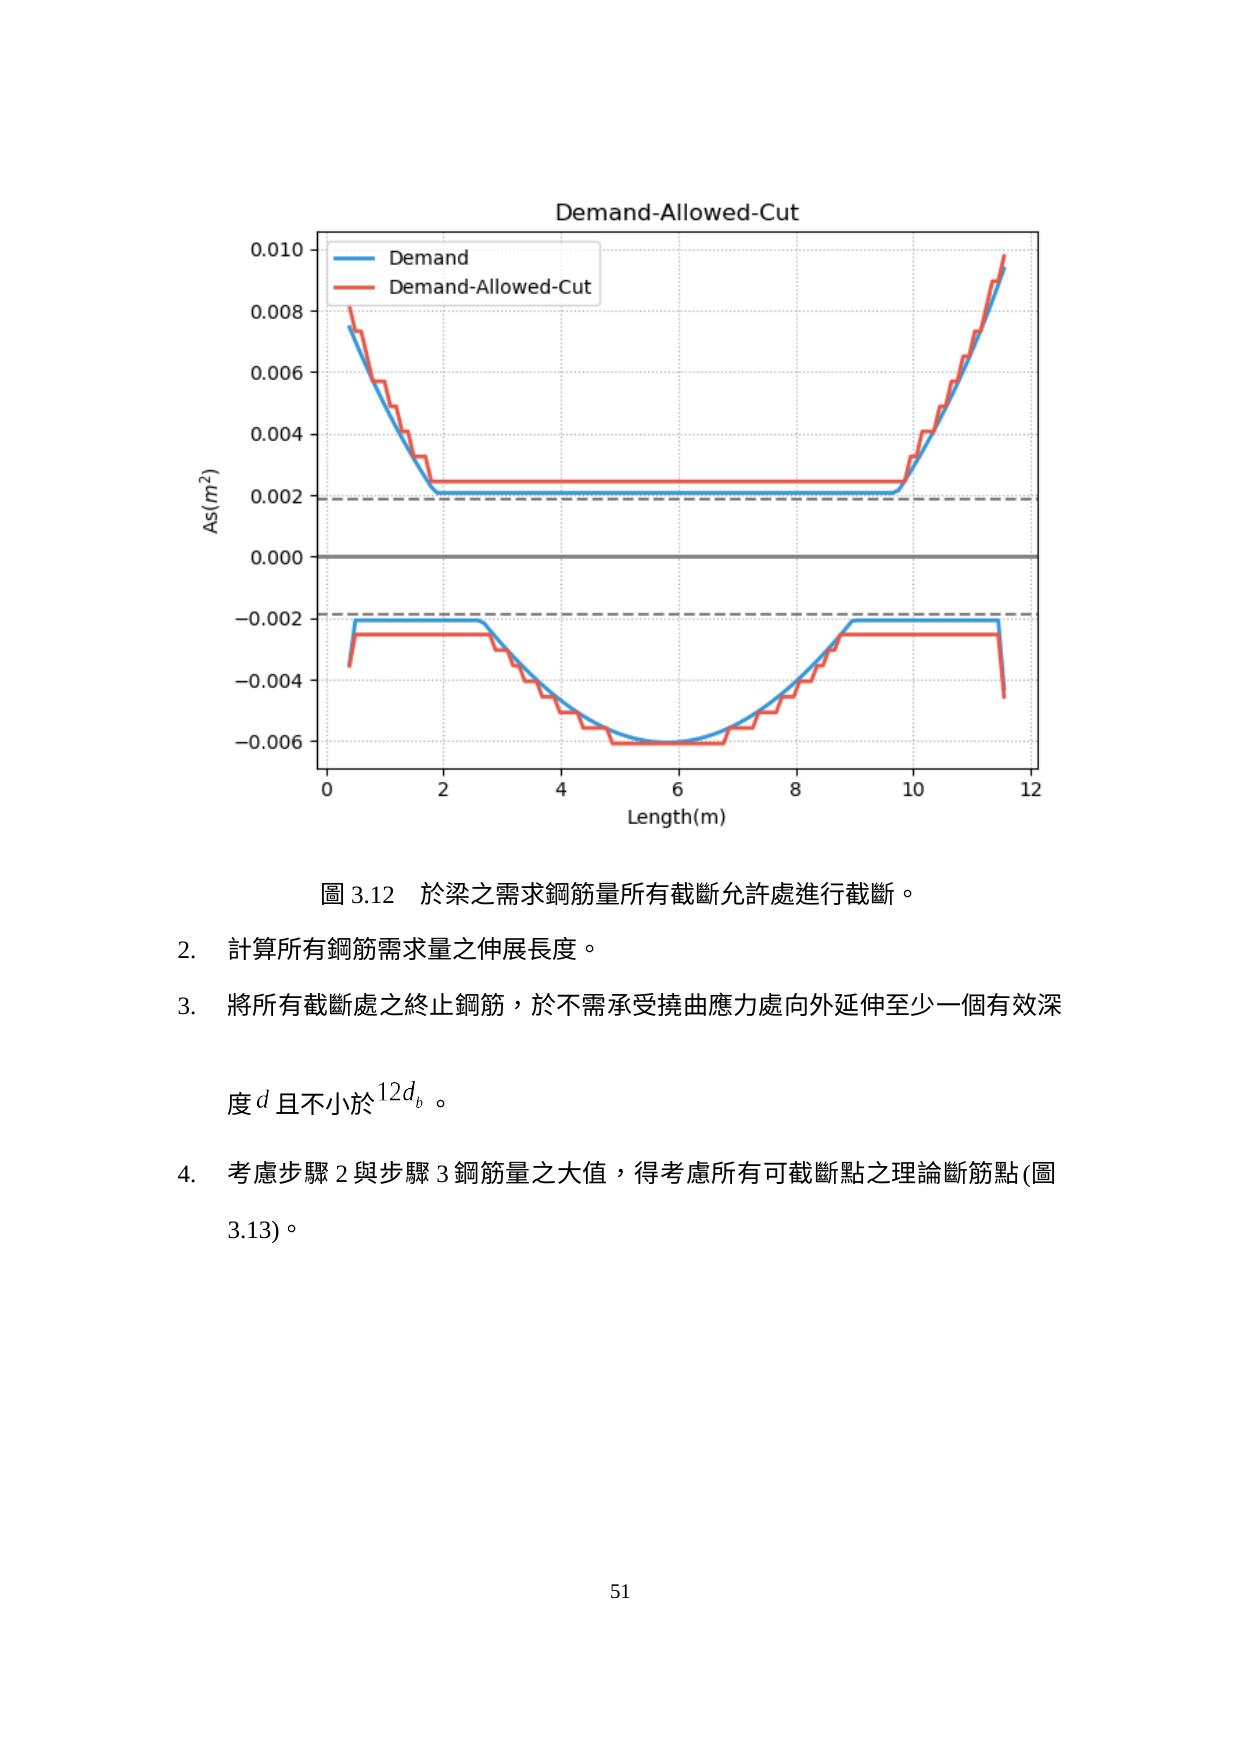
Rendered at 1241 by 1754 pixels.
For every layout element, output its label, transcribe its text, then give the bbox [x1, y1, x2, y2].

list 將所有截斷處之終止鋼筋，於不需承受撓曲應力處向外延伸至少一個有效深度且不小於。 [177, 985, 1063, 1135]
list 計算所有鋼筋需求量之伸展長度。 [177, 929, 1063, 967]
picture [177, 184, 1063, 849]
